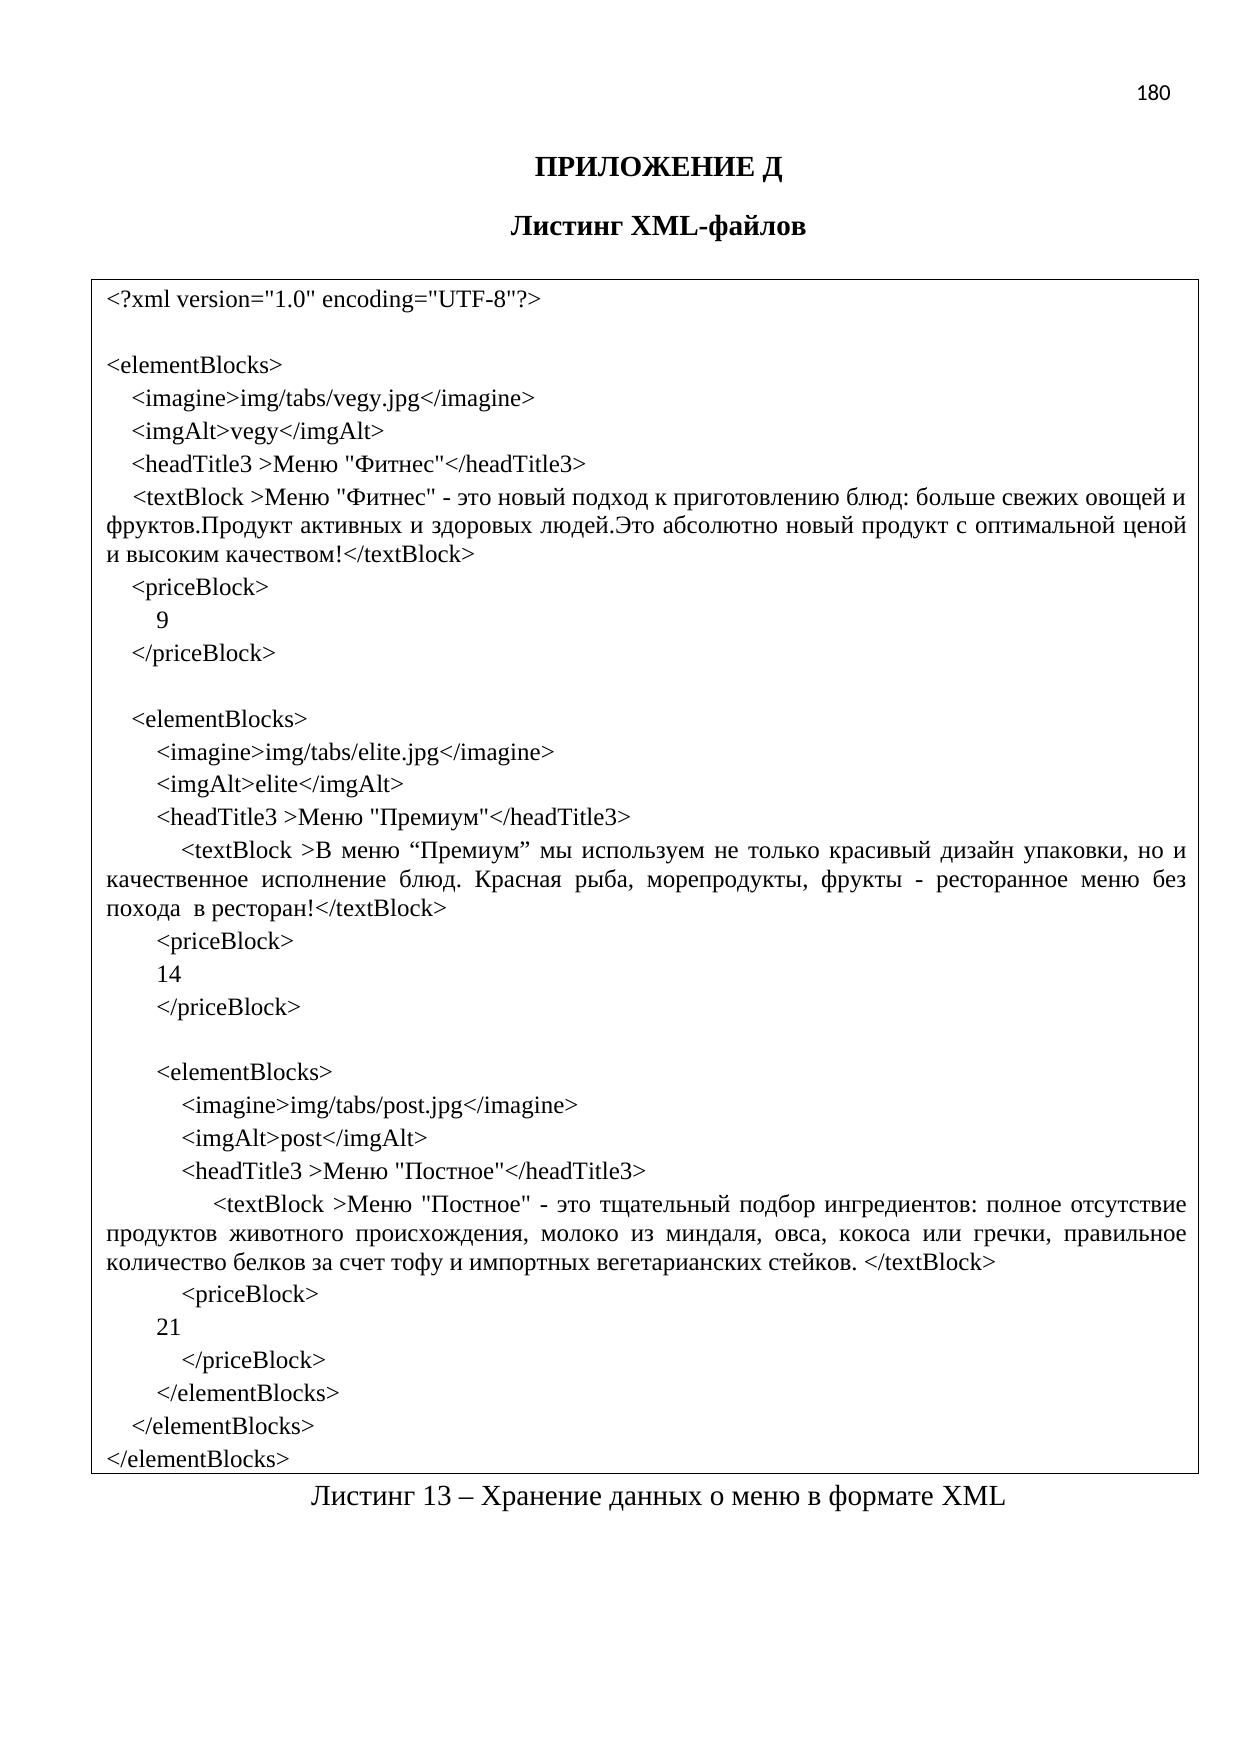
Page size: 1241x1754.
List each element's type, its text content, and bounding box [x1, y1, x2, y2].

subtitle ПРИЛОЖЕНИЕ Д [136, 149, 1181, 183]
text Листинг 13 – Хранение данных о меню в формате XML [136, 1478, 1181, 1512]
text Листинг XML-файлов [136, 208, 1181, 241]
table_header <?xml version="1.0" encoding="UTF-8"?> <elementBlocks> <imagine>img/tabs/vegy.jpg</imagine> <imgAlt>vegy</imgAlt> <headTitle3 >Меню "Фитнес"</headTitle3> <textBlock >Меню "Фитнес" - это новый подход к приготовлению блюд: больше свежих овощей и фруктов.Продукт активных и здоровых людей.Это абсолютно новый продукт с оптимальной ценой и высоким качеством!</textBlock> <priceBlock> 9 </priceBlock> <elementBlocks> <imagine>img/tabs/elite.jpg</imagine> <imgAlt>elite</imgAlt> <headTitle3 >Меню "Премиум"</headTitle3> <textBlock >В меню “Премиум” мы используем не только красивый дизайн упаковки, но и качественное исполнение блюд. Красная рыба, морепродукты, фрукты - ресторанное меню без похода в ресторан!</textBlock> <priceBlock> 14 </priceBlock> <elementBlocks> <imagine>img/tabs/post.jpg</imagine> <imgAlt>post</imgAlt> <headTitle3 >Меню "Постное"</headTitle3> <textBlock >Меню "Постное" - это тщательный подбор ингредиентов: полное отсутствие продуктов животного происхождения, молоко из миндаля, овса, кокоса или гречки, правильное количество белков за счет тофу и импортных вегетарианских стейков. </textBlock> <priceBlock> 21 </priceBlock> </elementBlocks> </elementBlocks> </elementBlocks> [92, 280, 1198, 1473]
